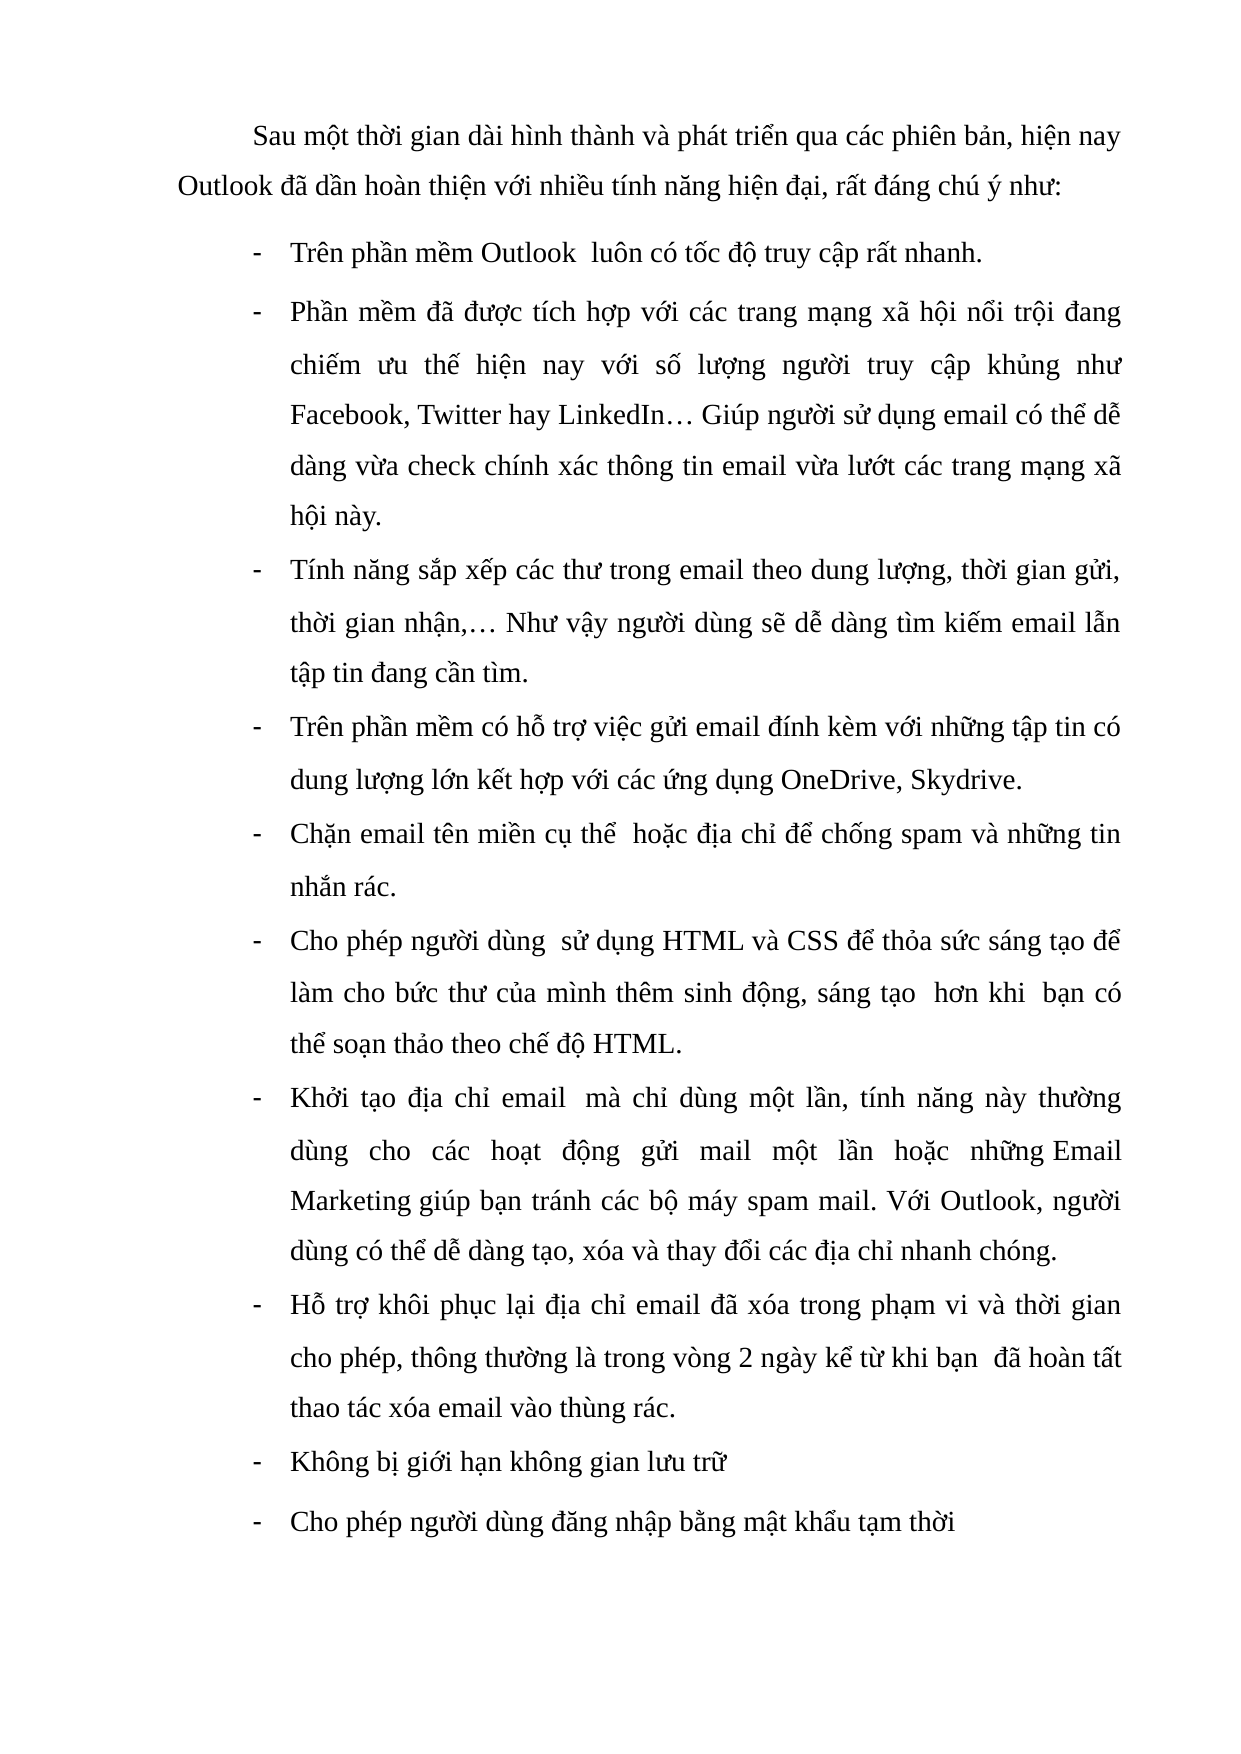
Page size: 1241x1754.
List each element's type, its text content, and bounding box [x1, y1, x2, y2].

list Trên phần mềm Outlook luôn có tốc độ truy cập rất nhanh. [252, 231, 1122, 271]
text Sau một thời gian dài hình thành và phát triển qua các phiên bản, hiện nay Outlook đã dần hoàn thiện với nhiều tính năng hiện đại, rất đáng chú ý như: [177, 118, 1122, 202]
list Cho phép người dùng sử dụng HTML và CSS để thỏa sức sáng tạo để làm cho bức thư của mình thêm sinh động, sáng tạo hơn khi bạn có thể soạn thảo theo chế độ HTML. [252, 919, 1122, 1059]
list Phần mềm đã được tích hợp với các trang mạng xã hội nổi trội đang chiếm ưu thế hiện nay với số lượng người truy cập khủng như Facebook, Twitter hay LinkedIn… Giúp người sử dụng email có thể dễ dàng vừa check chính xác thông tin email vừa lướt các trang mạng xã hội này. [252, 291, 1122, 532]
list Hỗ trợ khôi phục lại địa chỉ email đã xóa trong phạm vi và thời gian cho phép, thông thường là trong vòng 2 ngày kể từ khi bạn đã hoàn tất thao tác xóa email vào thùng rác. [252, 1283, 1122, 1424]
list Tính năng sắp xếp các thư trong email theo dung lượng, thời gian gửi, thời gian nhận,… Như vậy người dùng sẽ dễ dàng tìm kiếm email lẫn tập tin đang cần tìm. [252, 548, 1122, 689]
list Cho phép người dùng đăng nhập bằng mật khẩu tạm thời [252, 1500, 1122, 1540]
list Khởi tạo địa chỉ email mà chỉ dùng một lần, tính năng này thường dùng cho các hoạt động gửi mail một lần hoặc những Email Marketing giúp bạn tránh các bộ máy spam mail. Với Outlook, người dùng có thể dễ dàng tạo, xóa và thay đổi các địa chỉ nhanh chóng. [252, 1076, 1122, 1267]
list Trên phần mềm có hỗ trợ việc gửi email đính kèm với những tập tin có dung lượng lớn kết hợp với các ứng dụng OneDrive, Skydrive. [252, 706, 1122, 796]
list Chặn email tên miền cụ thể hoặc địa chỉ để chống spam và những tin nhắn rác. [252, 812, 1122, 902]
list Không bị giới hạn không gian lưu trữ [252, 1441, 1122, 1480]
